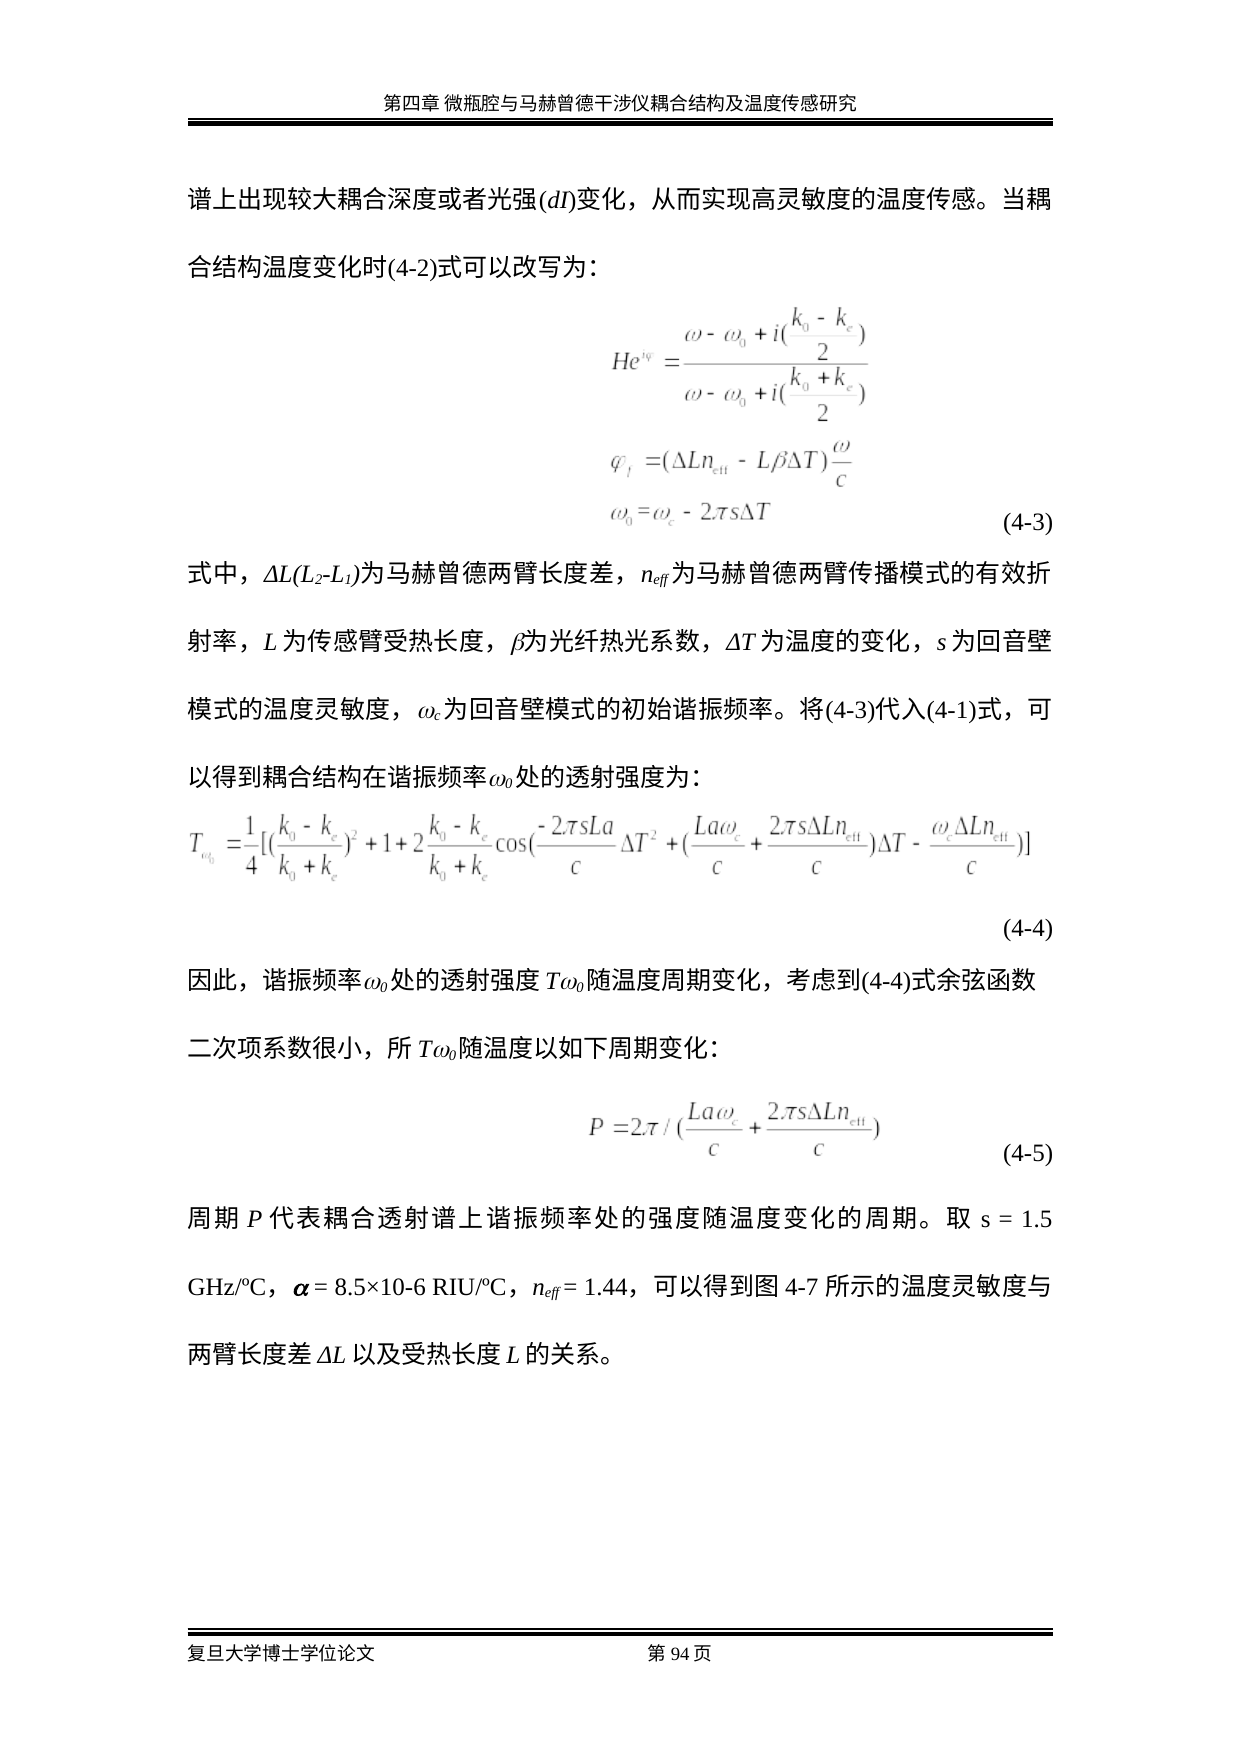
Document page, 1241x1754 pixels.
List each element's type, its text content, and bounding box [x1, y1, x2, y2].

text 式中，ΔL(L2-L1)为马赫曾德两臂长度差，neff为马赫曾德两臂传播模式的有效折射率，L为传感臂受热长度，为光纤热光系数，ΔT为温度的变化，s为回音壁模式的温度灵敏度，c为回音壁模式的初始谐振频率。将(4-3)代入(4-1)式，可以得到耦合结构在谐振频率0处的透射强度为： [187, 537, 1053, 809]
text 周期P代表耦合透射谱上谐振频率处的强度随温度变化的周期。取s = 1.5 GHz/ºC， = 8.5×10-6 RIU/ºC，neff = 1.44，可以得到图4-7 所示的温度灵敏度与两臂长度差ΔL以及受热长度L的关系。 [187, 1183, 1053, 1386]
text (4-5) [187, 1081, 1053, 1183]
text (4-3) [187, 300, 1053, 537]
text 因此，谐振频率0处的透射强度T0随温度周期变化，考虑到(4-4)式余弦函数二次项系数很小，所T0随温度以如下周期变化： [187, 945, 1053, 1081]
text (4-4) [187, 911, 1053, 945]
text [187, 164, 1053, 300]
